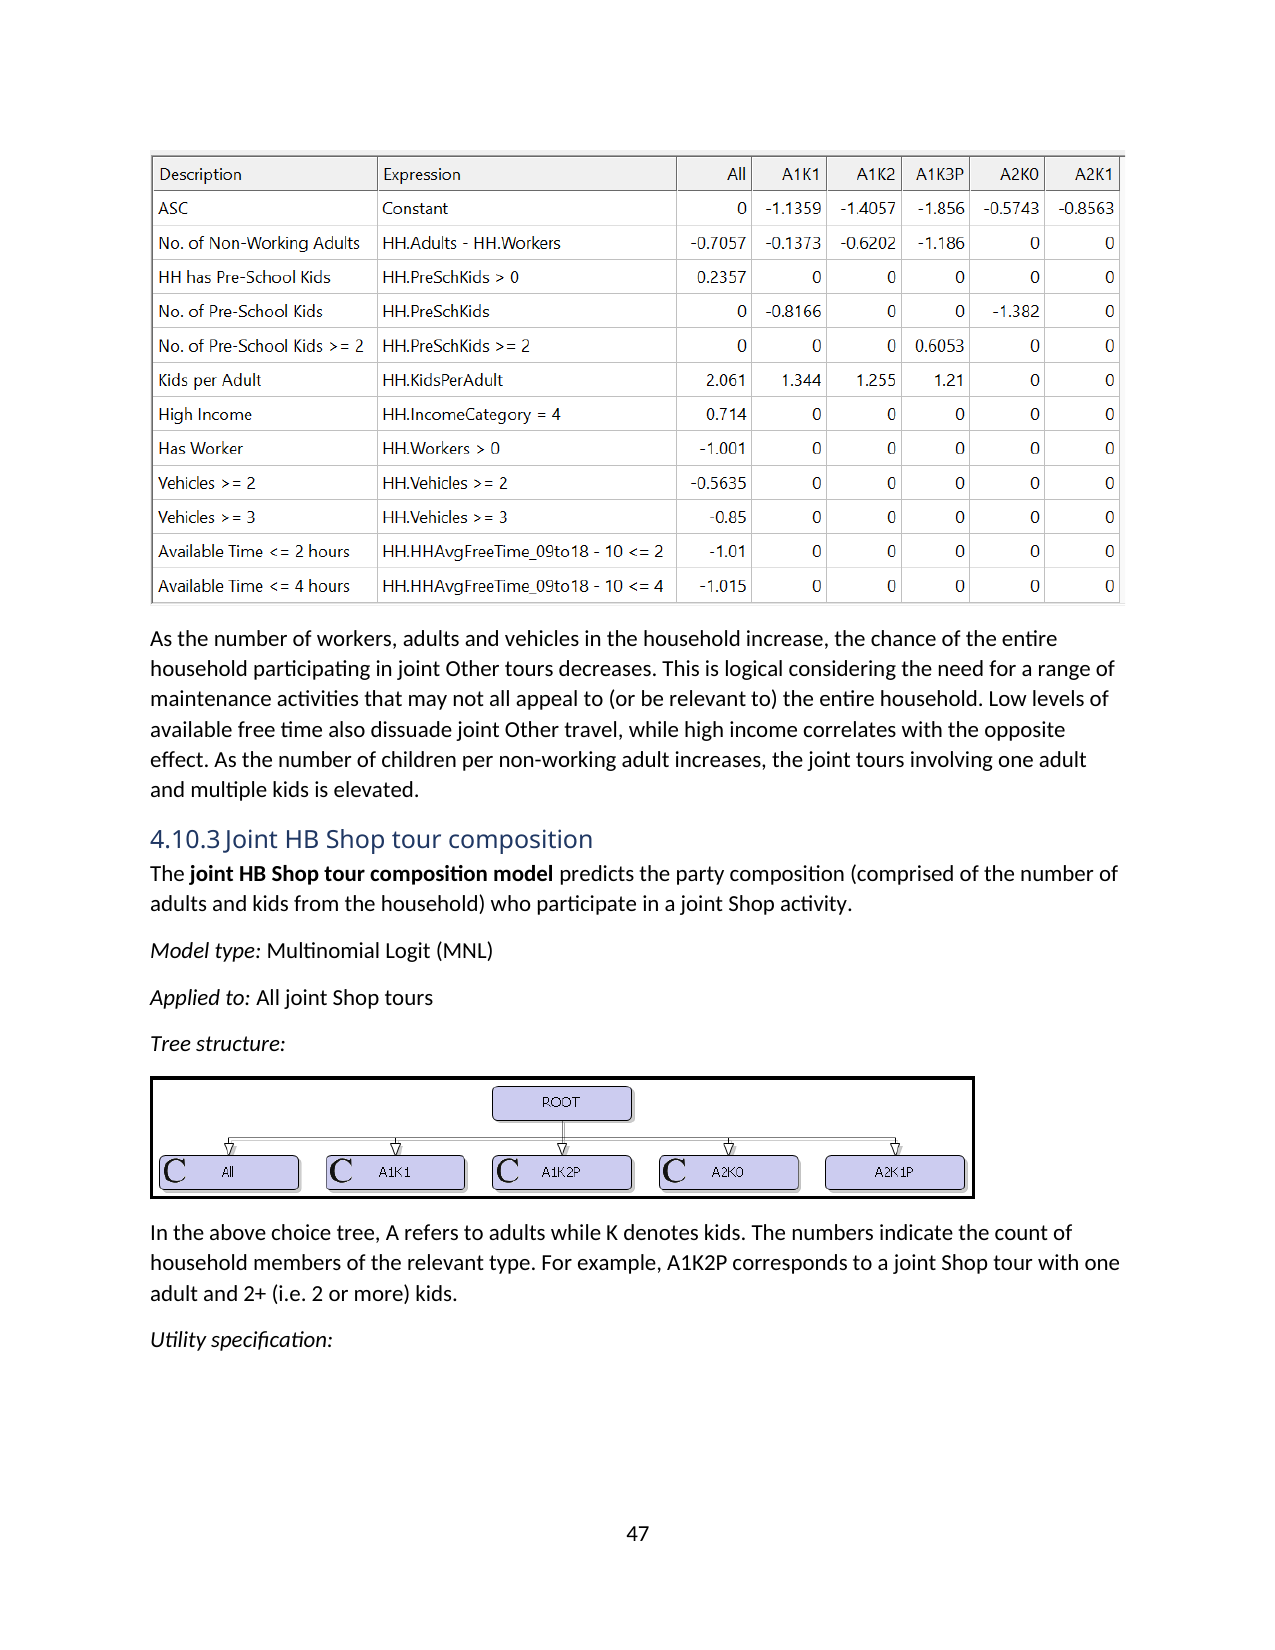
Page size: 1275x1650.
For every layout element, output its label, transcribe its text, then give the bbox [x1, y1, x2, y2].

text Applied to: All joint Shop tours [150, 983, 1125, 1011]
text Tree structure: [150, 1029, 1125, 1058]
picture [150, 150, 1125, 606]
picture [153, 1080, 972, 1196]
text In the above choice tree, A refers to adults while K denotes kids. The numbers indicate the count of household members of the relevant type. For example, A1K2P corresponds to a joint Shop tour with one adult and 2+ (i.e. 2 or more) kids. [150, 1218, 1125, 1307]
text As the number of workers, adults and vehicles in the household increase, the chance of the entire household participating in joint Other tours decreases. This is logical considering the need for a range of maintenance activities that may not all appeal to (or be relevant to) the entire household. Low levels of available free time also dissuade joint Other travel, while high income correlates with the opposite effect. As the number of children per non-working adult increases, the joint tours involving one adult and multiple kids is elevated. [150, 624, 1125, 803]
text Model type: Multinomial Logit (MNL) [150, 936, 1125, 964]
subtitle Joint HB Shop tour composition [150, 822, 1125, 856]
text The joint HB Shop tour composition model predicts the party composition (comprised of the number of adults and kids from the household) who participate in a joint Shop activity. [150, 859, 1125, 917]
text Utility specification: [150, 1326, 1125, 1354]
